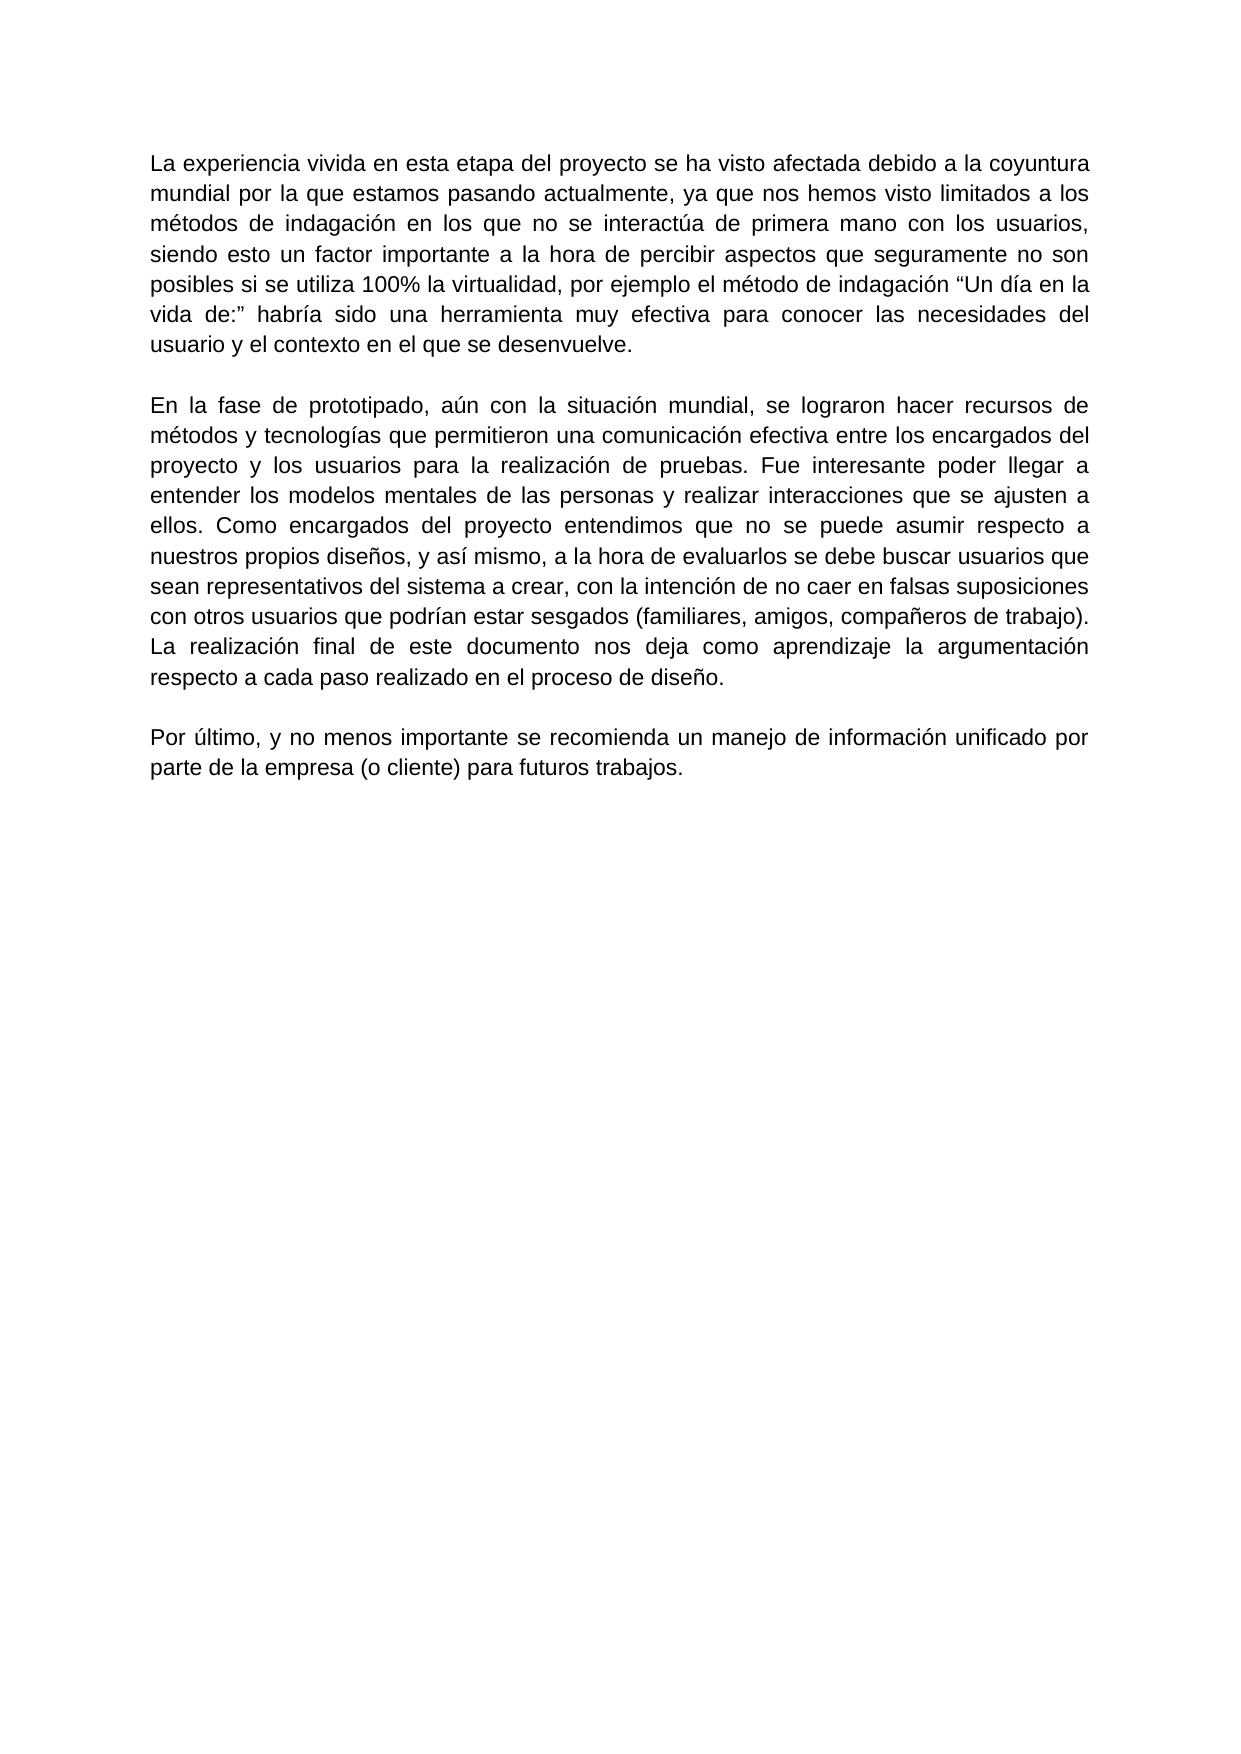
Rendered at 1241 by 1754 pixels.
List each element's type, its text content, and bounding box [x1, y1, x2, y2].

text Por último, y no menos importante se recomienda un manejo de información unificado por parte de la empresa (o cliente) para futuros trabajos. [150, 724, 1090, 781]
text La experiencia vivida en esta etapa del proyecto se ha visto afectada debido a la coyuntura mundial por la que estamos pasando actualmente, ya que nos hemos visto limitados a los métodos de indagación en los que no se interactúa de primera mano con los usuarios, siendo esto un factor importante a la hora de percibir aspectos que seguramente no son posibles si se utiliza 100% la virtualidad, por ejemplo el método de indagación “Un día en la vida de:” habría sido una herramienta muy efectiva para conocer las necesidades del usuario y el contexto en el que se desenvuelve. [150, 150, 1090, 358]
text En la fase de prototipado, aún con la situación mundial, se lograron hacer recursos de métodos y tecnologías que permitieron una comunicación efectiva entre los encargados del proyecto y los usuarios para la realización de pruebas. Fue interesante poder llegar a entender los modelos mentales de las personas y realizar interacciones que se ajusten a ellos. Como encargados del proyecto entendimos que no se puede asumir respecto a nuestros propios diseños, y así mismo, a la hora de evaluarlos se debe buscar usuarios que sean representativos del sistema a crear, con la intención de no caer en falsas suposiciones con otros usuarios que podrían estar sesgados (familiares, amigos, compañeros de trabajo). La realización final de este documento nos deja como aprendizaje la argumentación respecto a cada paso realizado en el proceso de diseño. [150, 392, 1090, 690]
